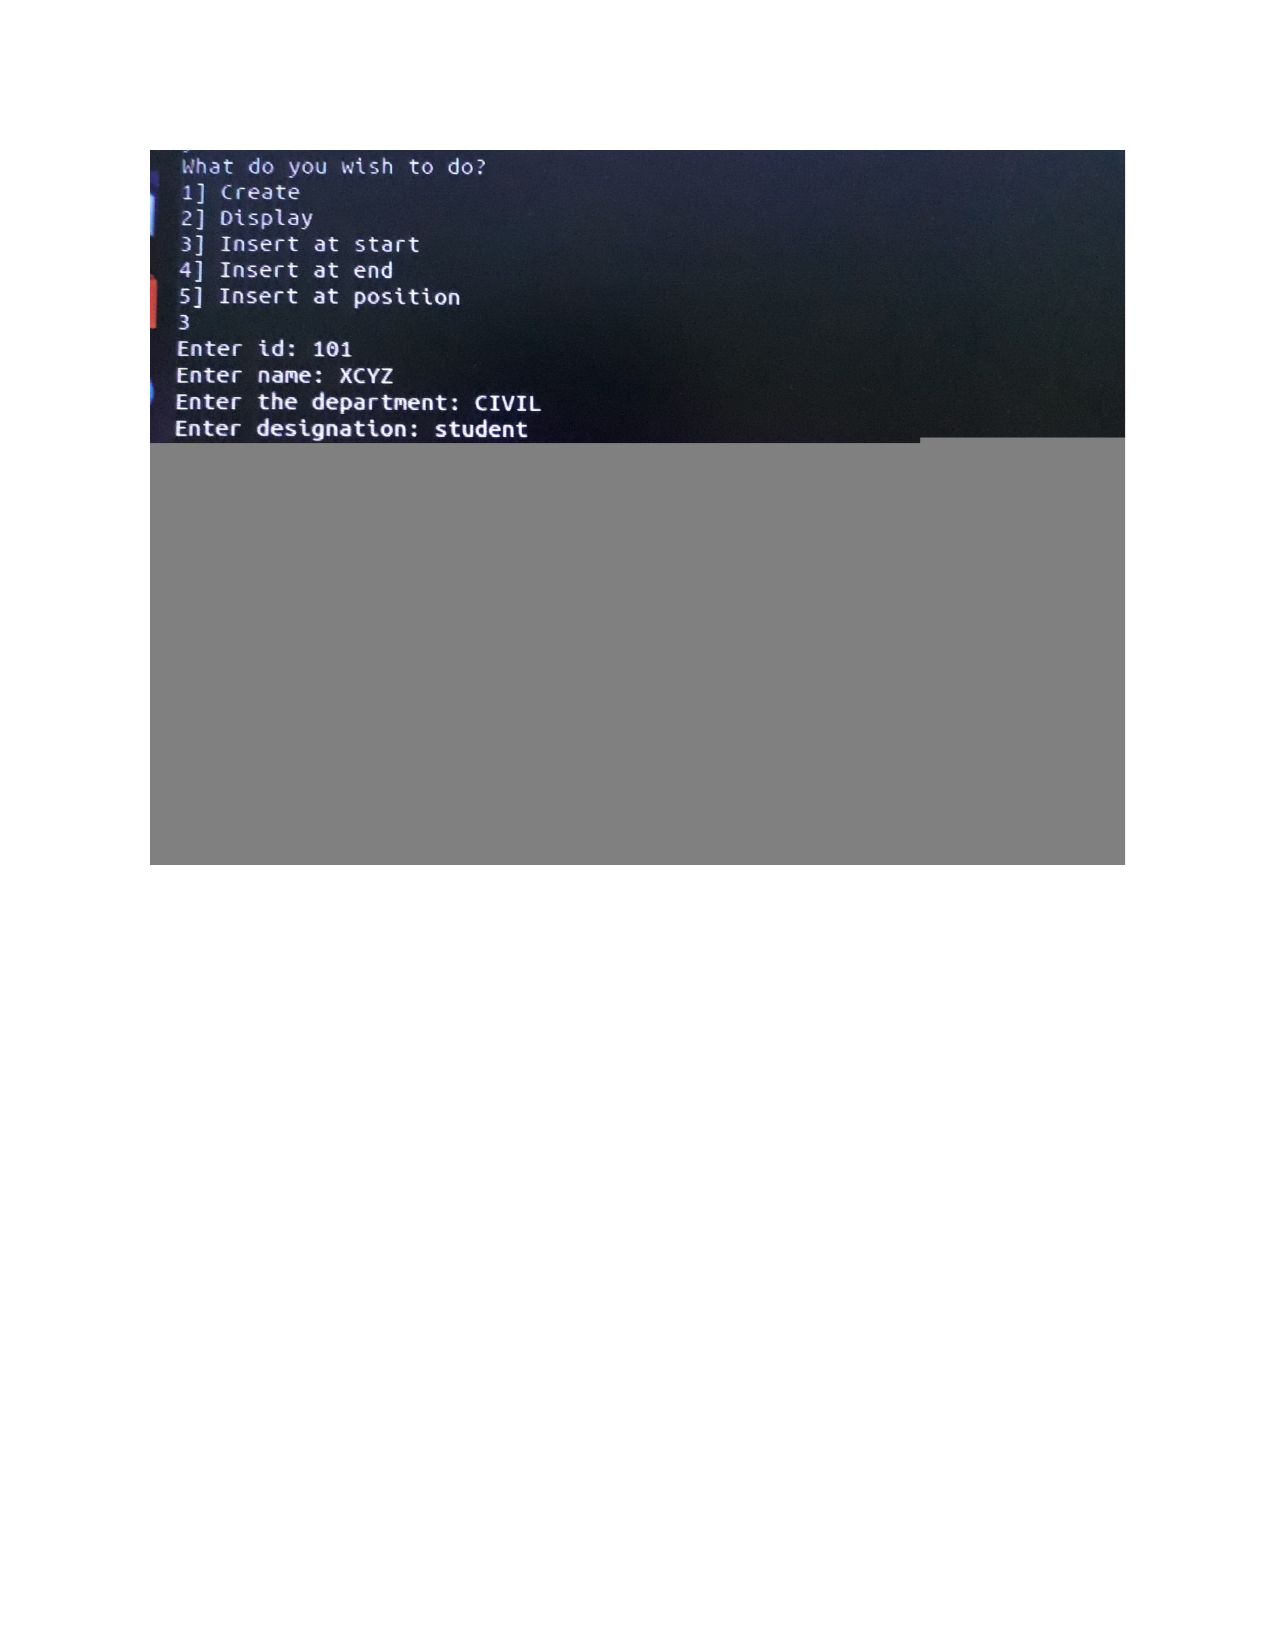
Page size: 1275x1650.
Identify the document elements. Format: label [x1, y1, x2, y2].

picture [150, 150, 1125, 865]
